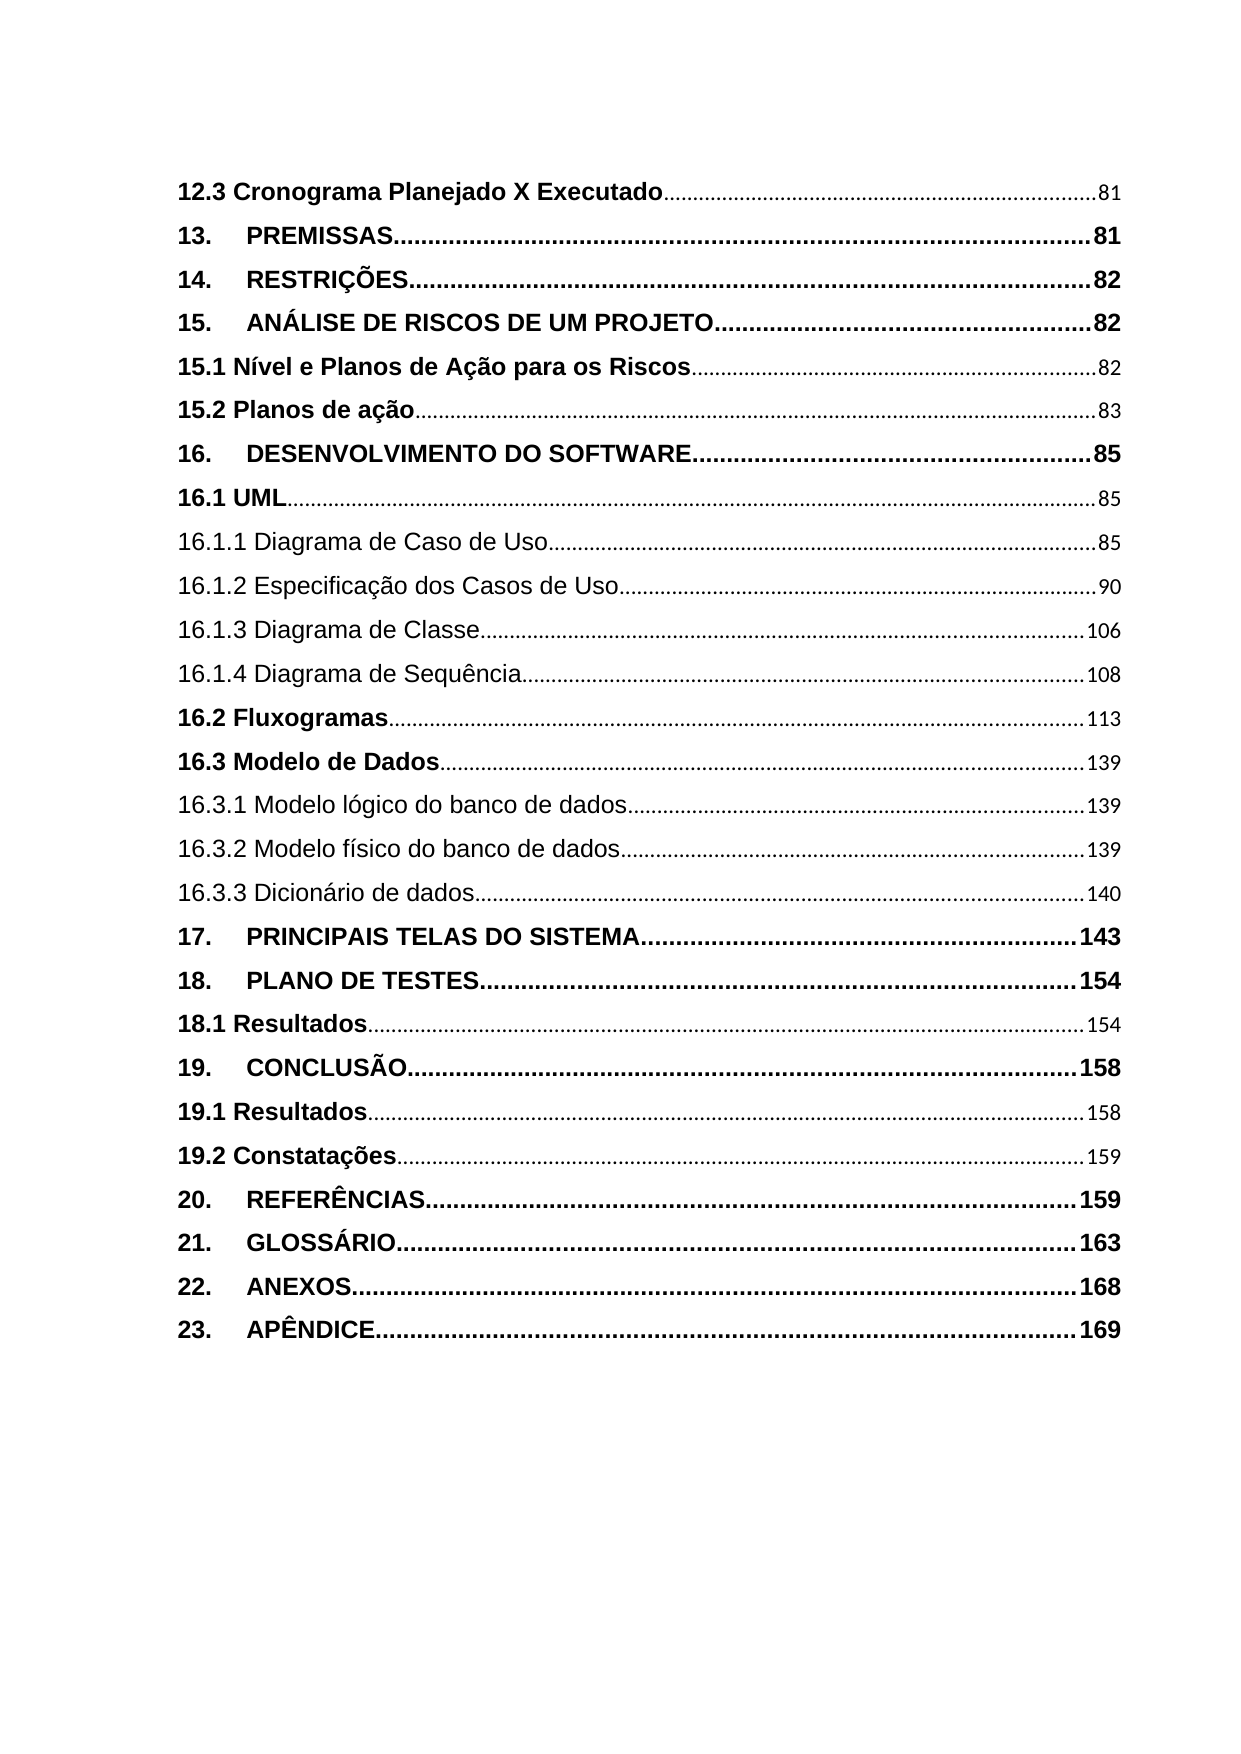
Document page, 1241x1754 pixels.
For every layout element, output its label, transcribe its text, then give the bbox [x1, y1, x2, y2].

text 16.3 Modelo de Dados 139 [162, 747, 1122, 776]
text 19.1 Resultados 158 [162, 1097, 1122, 1126]
text 16.3.3 Dicionário de dados 140 [177, 878, 1122, 908]
text 18. PLANO DE TESTES 154 [177, 966, 1122, 994]
text 23. APÊNDICE 169 [177, 1315, 1122, 1344]
text 16. DESENVOLVIMENTO DO SOFTWARE 85 [177, 439, 1122, 468]
text 18.1 Resultados 154 [162, 1009, 1122, 1038]
text 16.3.1 Modelo lógico do banco de dados 139 [177, 791, 1122, 820]
text 19.2 Constatações 159 [162, 1141, 1122, 1170]
text 15.1 Nível e Planos de Ação para os Riscos 82 [162, 351, 1122, 381]
text 16.1.3 Diagrama de Classe 106 [177, 615, 1122, 644]
text 21. GLOSSÁRIO 163 [177, 1228, 1122, 1257]
text 16.1 UML 85 [162, 483, 1122, 512]
text 22. ANEXOS 168 [177, 1271, 1122, 1300]
text 16.2 Fluxogramas 113 [162, 703, 1122, 732]
text 20. REFERÊNCIAS 159 [177, 1184, 1122, 1213]
text 17. PRINCIPAIS TELAS DO SISTEMA 143 [177, 922, 1122, 951]
text 16.1.2 Especificação dos Casos de Uso 90 [177, 571, 1122, 600]
text 13. PREMISSAS 81 [177, 221, 1122, 250]
text 14. RESTRIÇÕES 82 [177, 264, 1122, 293]
text 15.2 Planos de ação 83 [162, 395, 1122, 424]
text 16.1.4 Diagrama de Sequência 108 [177, 659, 1122, 688]
text 16.1.1 Diagrama de Caso de Uso 85 [177, 527, 1122, 556]
text 12.3 Cronograma Planejado X Executado 81 [162, 177, 1122, 206]
text 15. ANÁLISE DE RISCOS DE UM PROJETO 82 [177, 308, 1122, 337]
text 19. CONCLUSÃO 158 [177, 1053, 1122, 1082]
text 16.3.2 Modelo físico do banco de dados 139 [177, 834, 1122, 864]
